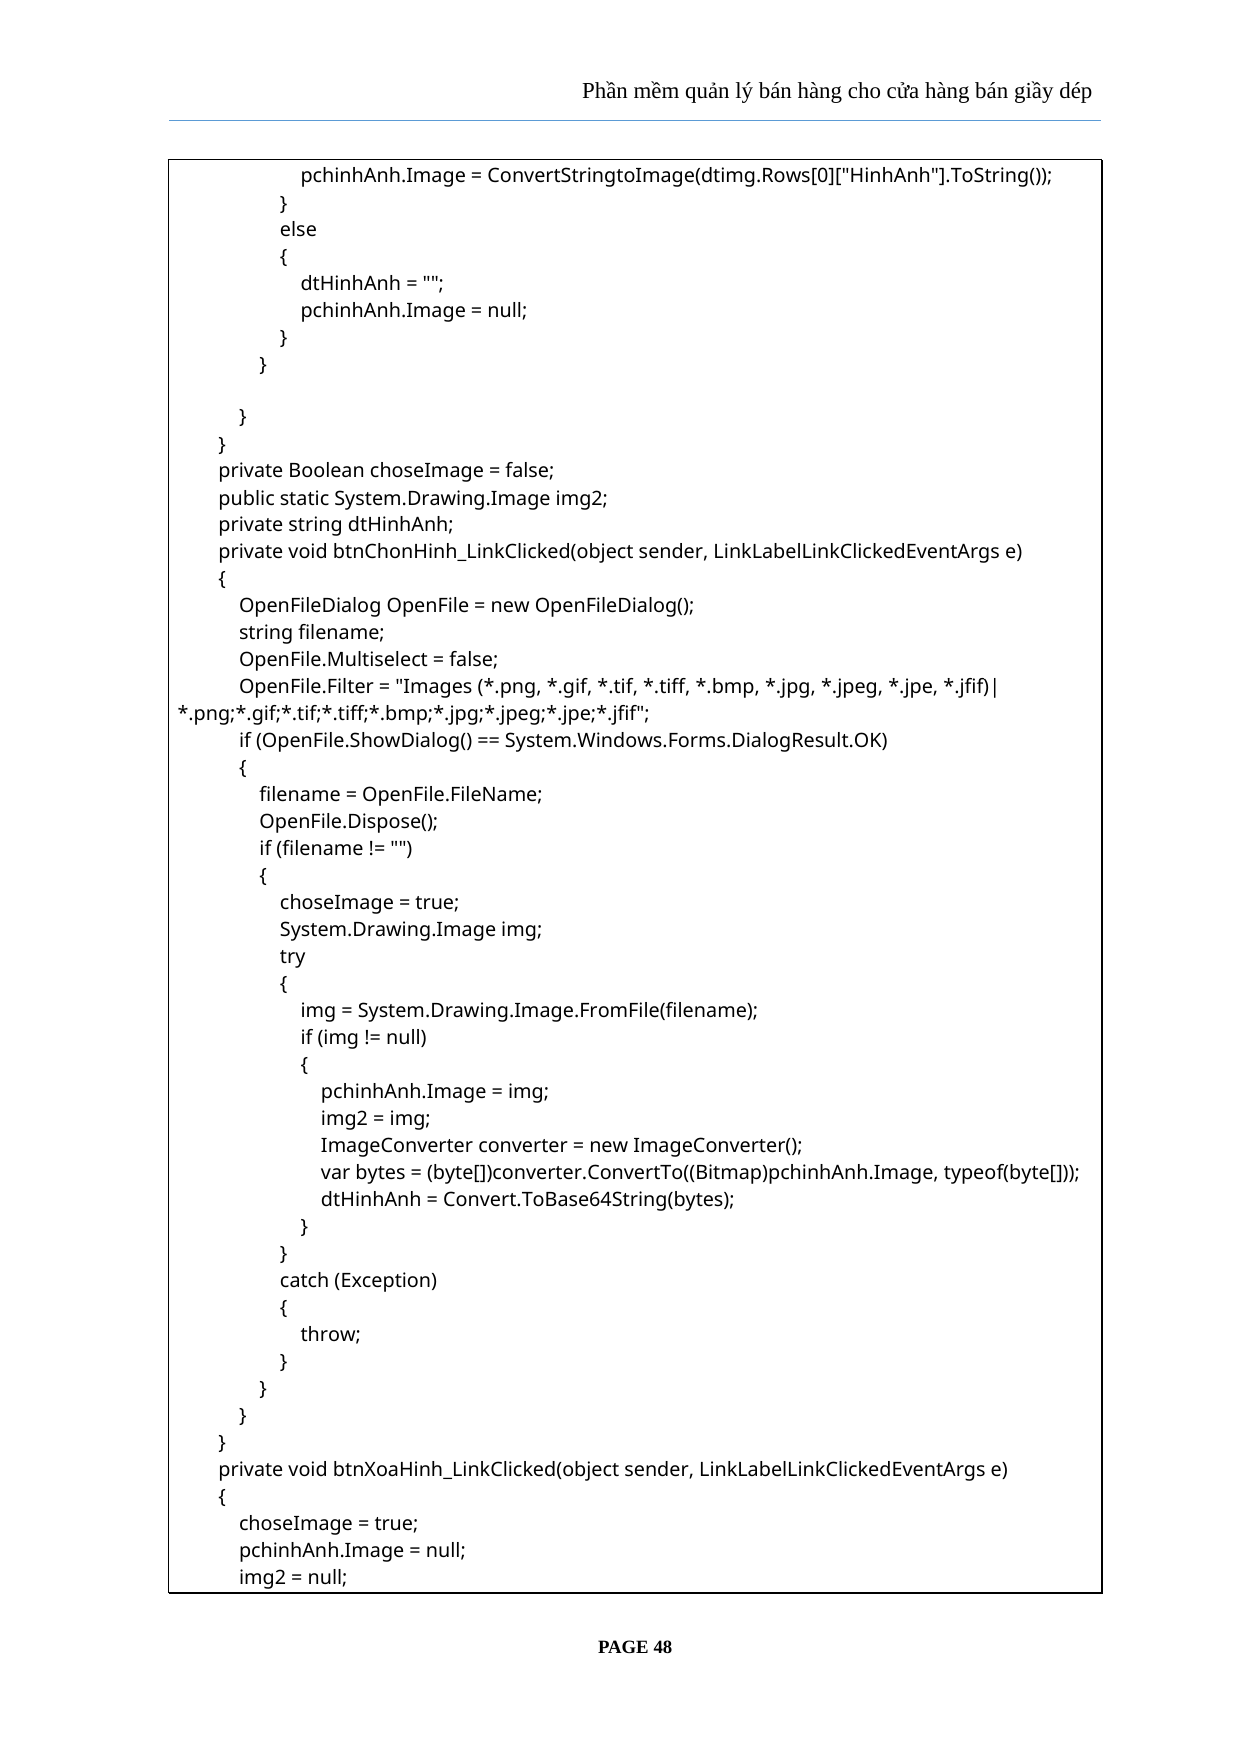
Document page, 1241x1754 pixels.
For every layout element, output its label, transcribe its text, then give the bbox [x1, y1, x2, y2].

text private string dtHinhAnh; [177, 511, 1092, 538]
text } [177, 1401, 1092, 1428]
text { [177, 243, 1092, 270]
text } [177, 430, 1092, 457]
text pchinhAnh.Image = null; [177, 1536, 1092, 1560]
text private Boolean choseImage = false; [177, 457, 1092, 484]
text else [177, 216, 1092, 243]
text } [177, 1428, 1092, 1455]
text { [177, 565, 1092, 592]
text System.Drawing.Image img; [177, 915, 1092, 942]
text if (OpenFile.ShowDialog() == System.Windows.Forms.DialogResult.OK) [177, 727, 1092, 753]
text private void btnChonHinh_LinkClicked(object sender, LinkLabelLinkClickedEventArgs e) [177, 538, 1092, 565]
text { [177, 861, 1092, 888]
text } [177, 1239, 1092, 1266]
text try [177, 942, 1092, 969]
text } [177, 351, 1092, 378]
text } [177, 189, 1092, 216]
text ImageConverter converter = new ImageConverter(); [177, 1131, 1092, 1158]
text dtHinhAnh = Convert.ToBase64String(bytes); [177, 1185, 1092, 1212]
text var bytes = (byte[])converter.ConvertTo((Bitmap)pchinhAnh.Image, typeof(byte[])); [177, 1158, 1092, 1185]
text OpenFile.Filter = "Images (*.png, *.gif, *.tif, *.tiff, *.bmp, *.jpg, *.jpeg, *.jpe, *.jfif)|*.png;*.gif;*.tif;*.tiff;*.bmp;*.jpg;*.jpeg;*.jpe;*.jfif"; [177, 673, 1092, 727]
text } [177, 403, 1092, 430]
text OpenFileDialog OpenFile = new OpenFileDialog(); [177, 592, 1092, 619]
text OpenFile.Dispose(); [177, 807, 1092, 834]
text dtHinhAnh = ""; [177, 270, 1092, 297]
text { [177, 1482, 1092, 1509]
text choseImage = true; [177, 1509, 1092, 1536]
text { [177, 1050, 1092, 1077]
text if (img != null) [177, 1023, 1092, 1050]
text filename = OpenFile.FileName; [177, 781, 1092, 807]
text pchinhAnh.Image = img; [177, 1077, 1092, 1104]
text pchinhAnh.Image = null; [177, 297, 1092, 324]
text img2 = img; [177, 1104, 1092, 1131]
text throw; [177, 1320, 1092, 1347]
text { [177, 969, 1092, 996]
text catch (Exception) [177, 1266, 1092, 1293]
text img2 = null; [169, 1560, 1101, 1592]
text } [177, 324, 1092, 351]
text img = System.Drawing.Image.FromFile(filename); [177, 996, 1092, 1023]
text { [177, 753, 1092, 781]
text if (filename != "") [177, 834, 1092, 861]
text { [177, 1293, 1092, 1320]
text OpenFile.Multiselect = false; [177, 646, 1092, 673]
text public static System.Drawing.Image img2; [177, 484, 1092, 511]
text } [177, 1347, 1092, 1374]
text } [177, 1212, 1092, 1239]
text private void btnXoaHinh_LinkClicked(object sender, LinkLabelLinkClickedEventArgs e) [177, 1455, 1092, 1482]
text string filename; [177, 619, 1092, 646]
text } [177, 1374, 1092, 1401]
text pchinhAnh.Image = ConvertStringtoImage(dtimg.Rows[0]["HinhAnh"].ToString()); [169, 160, 1101, 189]
text choseImage = true; [177, 888, 1092, 915]
